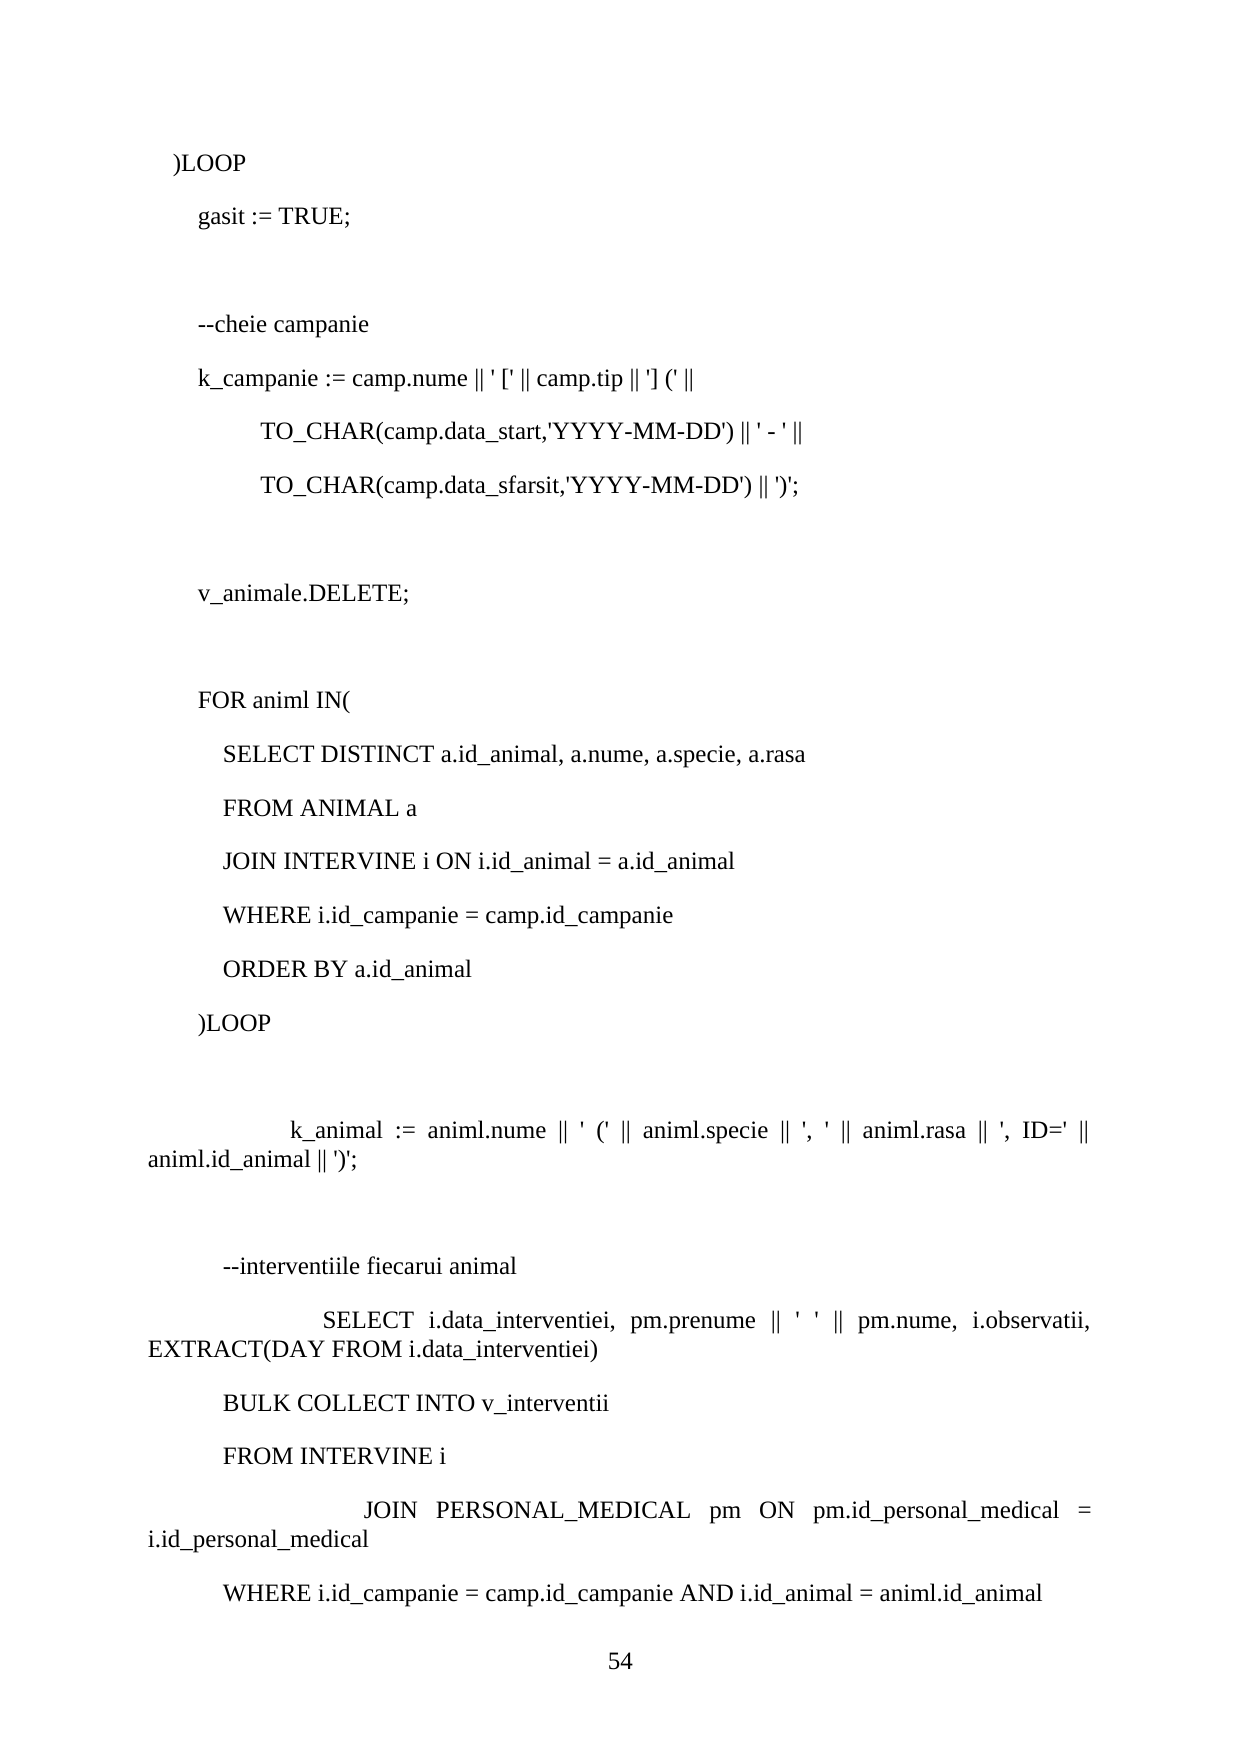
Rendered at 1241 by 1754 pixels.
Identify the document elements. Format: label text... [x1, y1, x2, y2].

text --cheie campanie [148, 309, 1093, 338]
text JOIN PERSONAL_MEDICAL pm ON pm.id_personal_medical = i.id_personal_medical [148, 1495, 1093, 1553]
text JOIN INTERVINE i ON i.id_animal = a.id_animal [148, 846, 1093, 875]
text FROM ANIMAL a [148, 793, 1093, 821]
text WHERE i.id_campanie = camp.id_campanie AND i.id_animal = animl.id_animal [148, 1578, 1093, 1606]
text TO_CHAR(camp.data_sfarsit,'YYYY-MM-DD') || ')'; [148, 470, 1093, 499]
text v_animale.DELETE; [148, 578, 1093, 606]
text k_campanie := camp.nume || ' [' || camp.tip || '] (' || [148, 363, 1093, 391]
text )LOOP [148, 148, 1093, 176]
text ORDER BY a.id_animal [148, 954, 1093, 983]
text TO_CHAR(camp.data_start,'YYYY-MM-DD') || ' - ' || [148, 416, 1093, 445]
text FOR animl IN( [148, 685, 1093, 714]
text SELECT i.data_interventiei, pm.prenume || ' ' || pm.nume, i.observatii, EXTRACT(DAY FROM i.data_interventiei) [148, 1305, 1093, 1363]
text WHERE i.id_campanie = camp.id_campanie [148, 900, 1093, 929]
text FROM INTERVINE i [148, 1441, 1093, 1470]
text gasit := TRUE; [148, 201, 1093, 230]
text k_animal := animl.nume || ' (' || animl.specie || ', ' || animl.rasa || ', ID=' || animl.id_animal || ')'; [148, 1115, 1093, 1173]
text SELECT DISTINCT a.id_animal, a.nume, a.specie, a.rasa [148, 739, 1093, 768]
text --interventiile fiecarui animal [148, 1251, 1093, 1280]
text )LOOP [148, 1008, 1093, 1036]
text BULK COLLECT INTO v_interventii [148, 1388, 1093, 1416]
